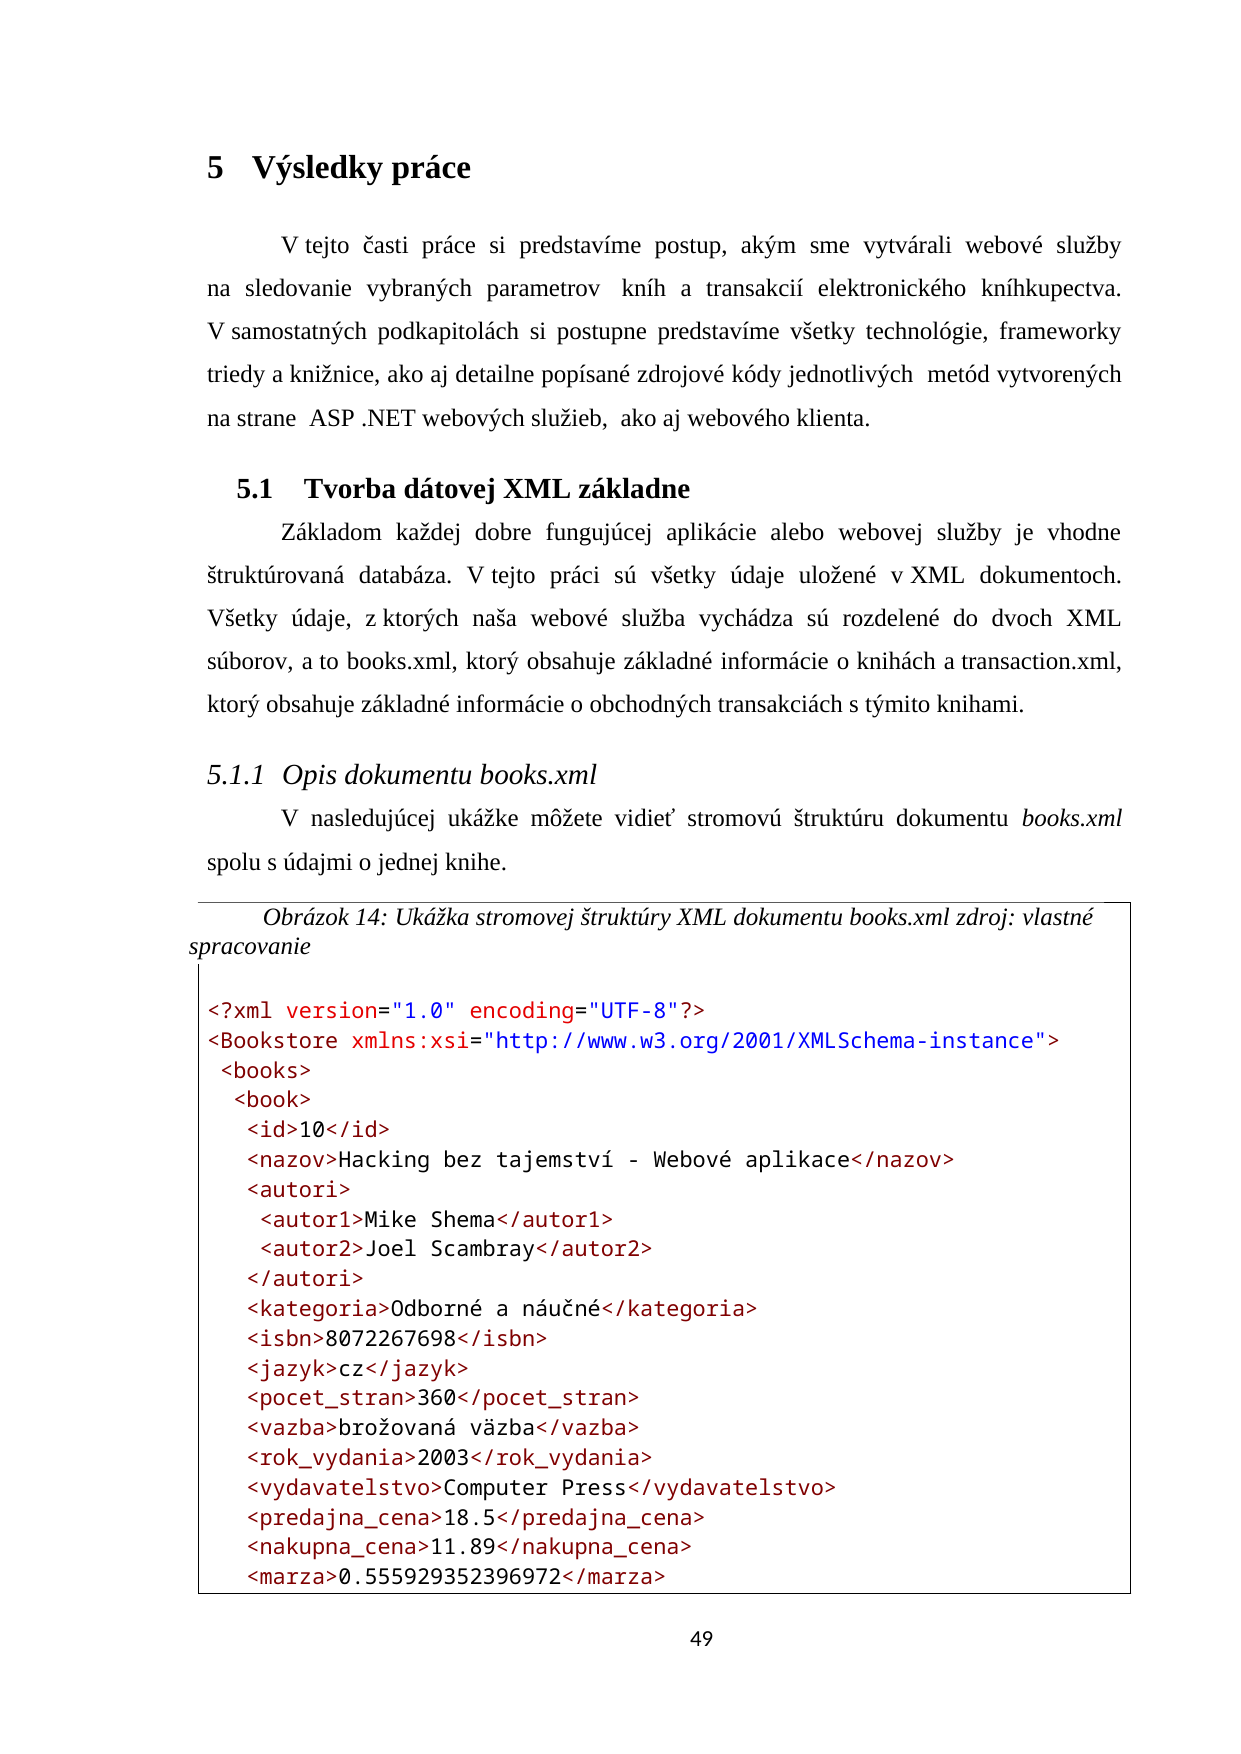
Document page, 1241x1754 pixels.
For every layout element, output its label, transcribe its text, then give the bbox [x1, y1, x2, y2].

text <autor2>Joel Scambray</autor2> [207, 1233, 1122, 1263]
text <isbn>8072267698</isbn> [207, 1323, 1122, 1353]
text <id>10</id> [207, 1114, 1122, 1144]
text <nakupna_cena>11.89</nakupna_cena> [207, 1531, 1122, 1558]
text <kategoria>Odborné a náučné</kategoria> [207, 1293, 1122, 1323]
text <pocet_stran>360</pocet_stran> [207, 1382, 1122, 1412]
text <vydavatelstvo>Computer Press</vydavatelstvo> [207, 1472, 1122, 1502]
text <?xml version="1.0" encoding="UTF-8"?> [199, 903, 1130, 1025]
text </autori> [207, 1263, 1122, 1293]
text <jazyk>cz</jazyk> [207, 1353, 1122, 1382]
text <autor1>Mike Shema</autor1> [207, 1204, 1122, 1233]
text <rok_vydania>2003</rok_vydania> [207, 1442, 1122, 1472]
text <marza>0.555929352396972</marza> [199, 1558, 1130, 1593]
text <vazba>brožovaná väzba</vazba> [207, 1412, 1122, 1442]
text <autori> [207, 1174, 1122, 1204]
text <book> [207, 1084, 1122, 1114]
text Základom každej dobre fungujúcej aplikácie alebo webovej služby je vhodne štruktúrovaná databáza. V tejto práci sú všetky údaje uložené v XML dokumentoch. Všetky údaje, z ktorých naša webové služba vychádza sú rozdelené do dvoch XML súborov, a to books.xml, ktorý obsahuje základné informácie o knihách a transaction.xml, ktorý obsahuje základné informácie o obchodných transakciách s týmito knihami. [207, 517, 1122, 718]
text V nasledujúcej ukážke môžete vidieť stromovú štruktúru dokumentu books.xml spolu s údajmi o jednej knihe. [207, 803, 1122, 875]
subtitle Výsledky práce [207, 148, 1122, 186]
subtitle Opis dokumentu books.xml [207, 757, 1122, 791]
text <nazov>Hacking bez tajemství - Webové aplikace</nazov> [207, 1144, 1122, 1174]
text <books> [207, 1055, 1122, 1084]
text V tejto časti práce si predstavíme postup, akým sme vytvárali webové služby na sledovanie vybraných parametrov kníh a transakcií elektronického kníhkupectva. V samostatných podkapitolách si postupne predstavíme všetky technológie, frameworky triedy a knižnice, ako aj detailne popísané zdrojové kódy jednotlivých metód vytvorených na strane ASP .NET webových služieb, ako aj webového klienta. [207, 230, 1122, 431]
text <predajna_cena>18.5</predajna_cena> [207, 1502, 1122, 1531]
text <Bookstore xmlns:xsi="http://www.w3.org/2001/XMLSchema-instance"> [207, 1025, 1122, 1055]
subtitle Tvorba dátovej XML základne [236, 471, 1122, 504]
